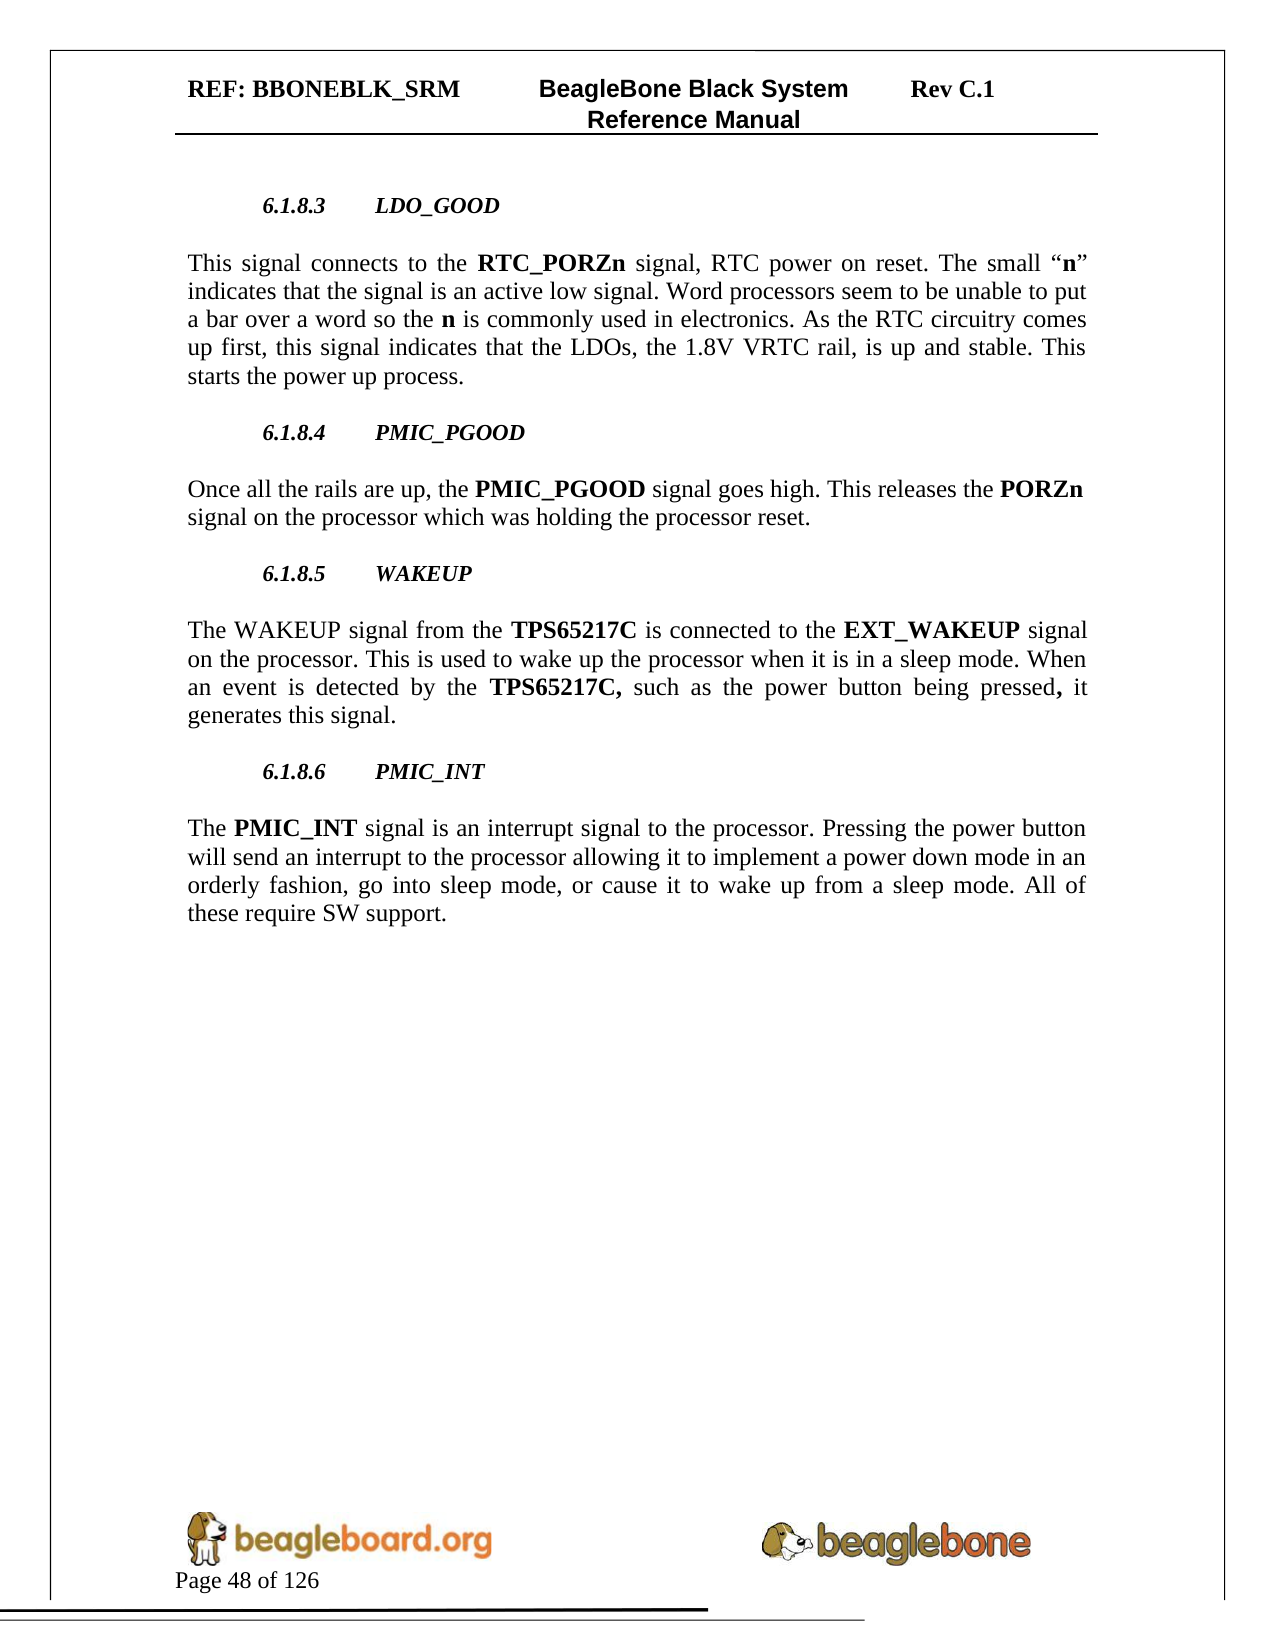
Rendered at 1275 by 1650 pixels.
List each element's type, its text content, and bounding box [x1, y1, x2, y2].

list PMIC_PGOOD [262, 419, 1098, 446]
text Page 48 of 126 [175, 1567, 1098, 1594]
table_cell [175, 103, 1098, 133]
text This signal connects to the RTC_PORZn signal, RTC power on reset. The small “n” indicates that the signal is an active low signal. Word processors seem to be unable to put a bar over a word so the n is commonly used in electronics. As the RTC circuitry comes up first, this signal indicates that the LDOs, the 1.8V VRTC rail, is up and stable. This starts the power up process. [187, 248, 1087, 389]
picture [0, 1607, 709, 1612]
list PMIC_INT [262, 759, 1098, 785]
text The WAKEUP signal from the TPS65217C is connected to the EXT_WAKEUP signal on the processor. This is used to wake up the processor when it is in a sleep mode. When an event is detected by the TPS65217C, such as the power button being pressed, it generates this signal. [187, 616, 1087, 729]
list WAKEUP [262, 560, 1098, 587]
picture [187, 1512, 492, 1566]
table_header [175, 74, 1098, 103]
text Once all the rails are up, the PMIC_PGOOD signal goes high. This releases the PORZn signal on the processor which was holding the processor reset. [187, 475, 1083, 531]
picture [762, 1522, 1031, 1566]
list LDO_GOOD [262, 193, 1098, 219]
text The PMIC_INT signal is an interrupt signal to the processor. Pressing the power button will send an interrupt to the processor allowing it to implement a power down mode in an orderly fashion, go into sleep mode, or cause it to wake up from a sleep mode. All of these require SW support. [187, 814, 1087, 927]
